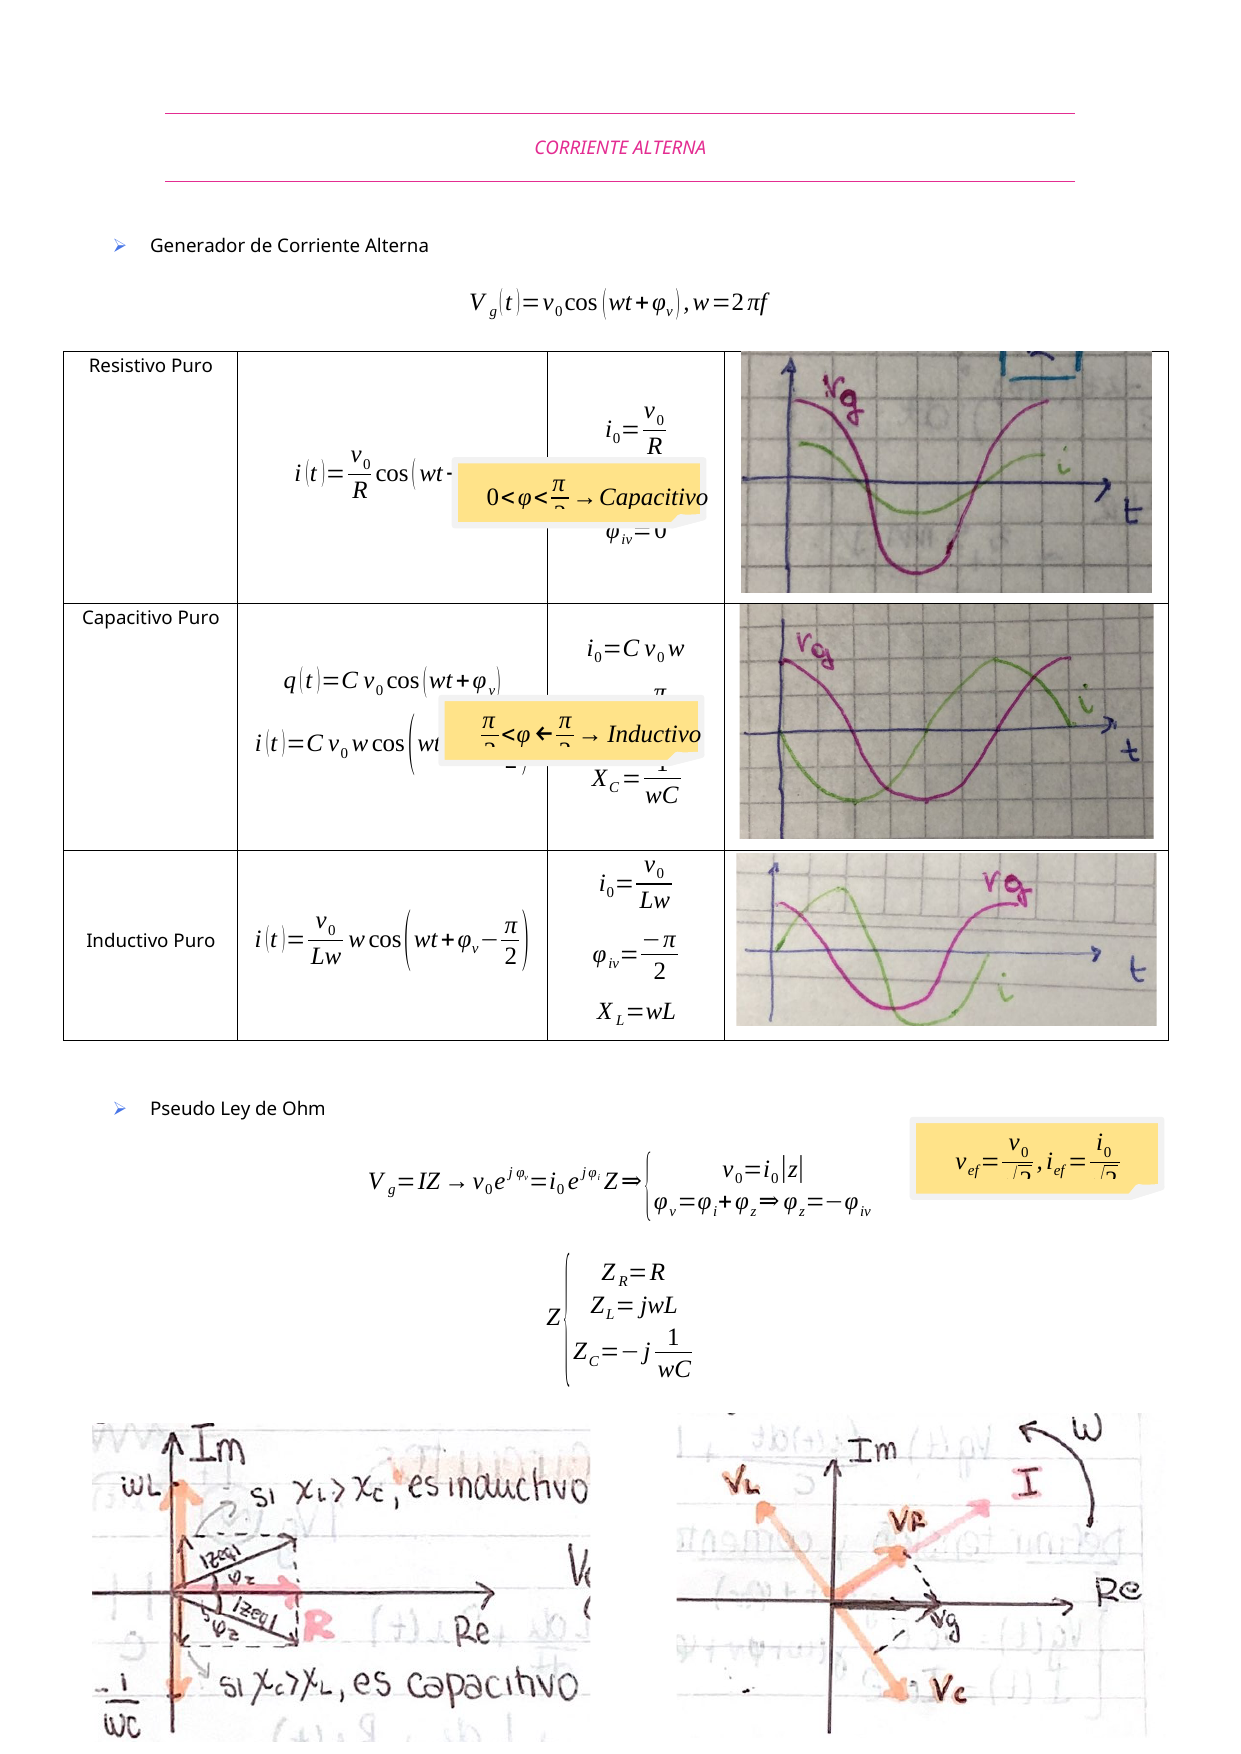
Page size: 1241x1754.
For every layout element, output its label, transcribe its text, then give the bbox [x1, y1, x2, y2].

picture [739, 604, 1154, 839]
list Pseudo Ley de Ohm [112, 1096, 1165, 1121]
table_cell [548, 604, 724, 849]
table_header Resistivo Puro [64, 352, 237, 603]
table_cell [238, 851, 547, 1040]
text CORRIENTE ALTERNA [165, 114, 1075, 181]
picture [736, 853, 1157, 1026]
table_header [238, 352, 547, 603]
table_cell Inductivo Puro [64, 851, 237, 1040]
table_cell [238, 604, 547, 849]
table_header [725, 352, 1168, 603]
list Generador de Corriente Alterna [112, 232, 1165, 257]
table_header [548, 352, 724, 603]
table_cell [725, 851, 1168, 1040]
table_cell [548, 851, 724, 1040]
table_cell [725, 604, 1168, 849]
table_cell Capacitivo Puro [64, 604, 237, 849]
picture [741, 351, 1152, 593]
